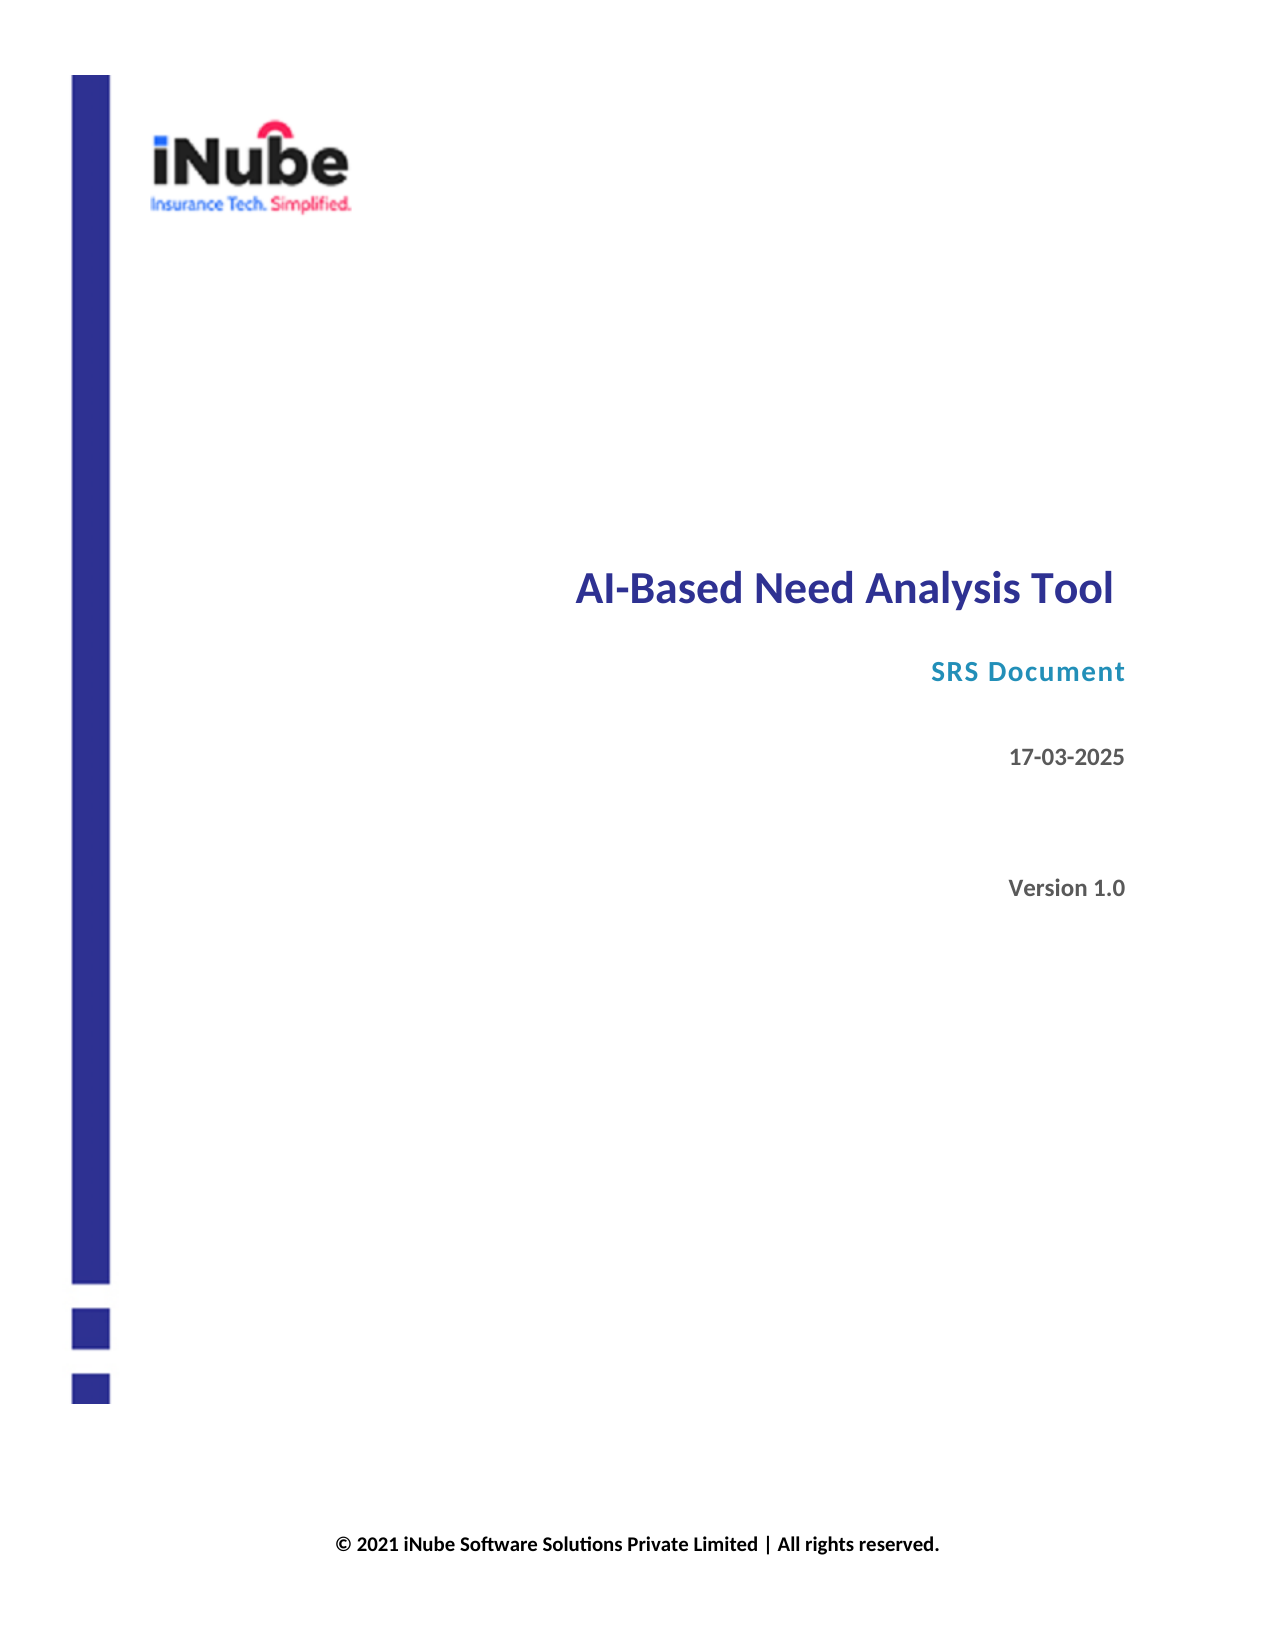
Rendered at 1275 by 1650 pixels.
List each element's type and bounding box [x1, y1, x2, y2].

picture [993, 665, 999, 678]
picture [23, 75, 999, 1404]
